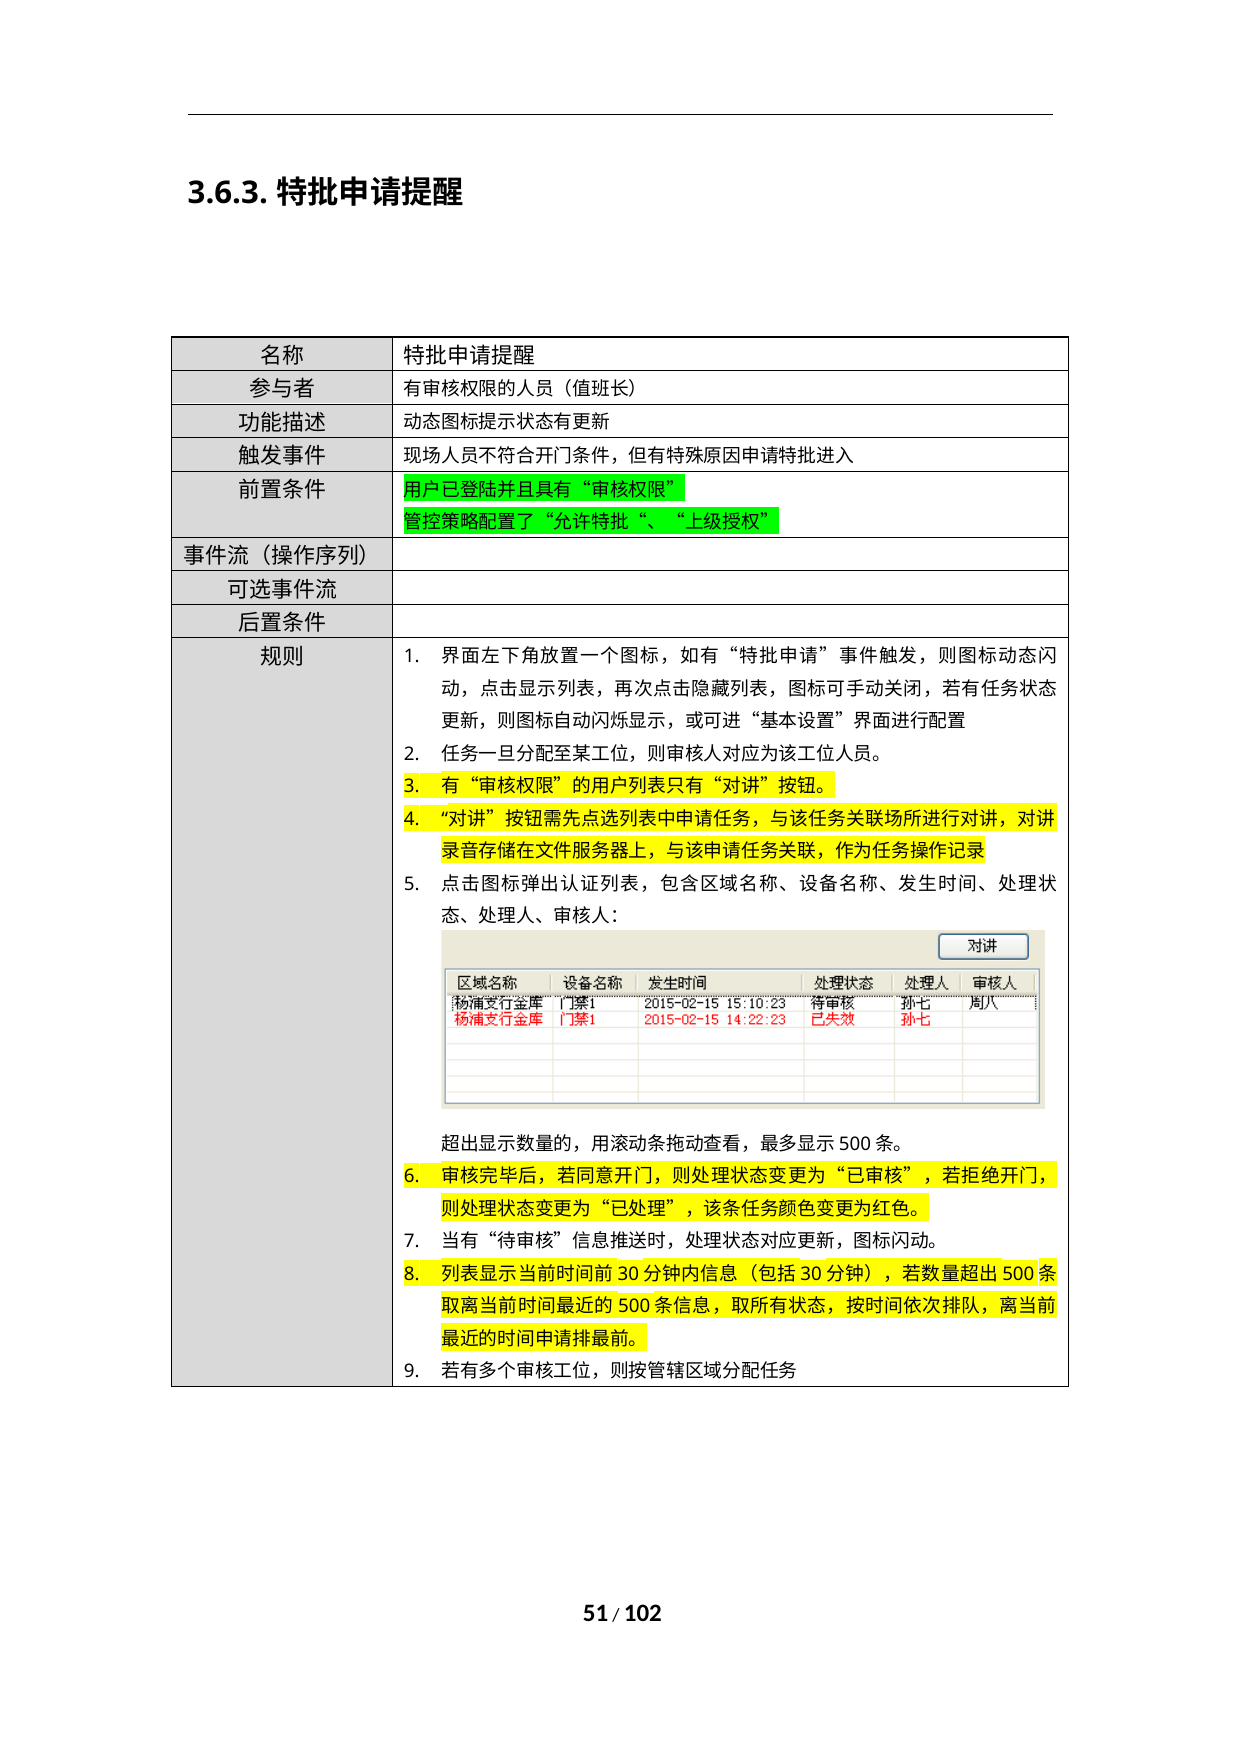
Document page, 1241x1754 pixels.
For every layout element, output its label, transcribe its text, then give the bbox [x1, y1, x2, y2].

table_cell 可选事件流 [172, 571, 392, 604]
table_cell 后置条件 [172, 605, 392, 637]
picture [441, 930, 1045, 1109]
subtitle 特批申请提醒 [187, 157, 1053, 222]
table_header 名称 [172, 338, 392, 370]
table_cell [393, 538, 1068, 570]
table_cell [393, 571, 1068, 604]
table_cell 界面左下角放置一个图标，如有“特批申请”事件触发，则图标动态闪动，点击显示列表，再次点击隐藏列表，图标可手动关闭，若有任务状态更新，则图标自动闪烁显示，或可进“基本设置”界面进行配置 任务一旦分配至某工位，则审核人对应为该工位人员。 有“审核权限”的用户列表只有“对讲”按钮。 “对讲”按钮需先点选列表中申请任务，与该任务关联场所进行对讲，对讲录音存储在文件服务器上，与该申请任务关联，作为任务操作记录 点击图标弹出认证列表，包含区域名称、设备名称、发生时间、处理状态、处理人、审核人： 超出显示数量的，用滚动条拖动查看，最多显示500条。 审核完毕后，若同意开门，则处理状态变更为“已审核”，若拒绝开门，则处理状态变更为“已处理”，该条任务颜色变更为红色。 当有“待审核”信息推送时，处理状态对应更新，图标闪动。 列表显示当前时间前30分钟内信息（包括30分钟），若数量超出500条取离当前时间最近的500条信息，取所有状态，按时间依次排队，离当前最近的时间申请排最前。 若有多个审核工位，则按管辖区域分配任务 [393, 638, 1068, 1386]
table_cell 用户已登陆并且具有“审核权限” 管控策略配置了“允许特批“、“上级授权” [393, 472, 1068, 537]
table_cell 参与者 [172, 371, 392, 403]
table_cell 现场人员不符合开门条件，但有特殊原因申请特批进入 [393, 438, 1068, 471]
table_cell 事件流（操作序列） [172, 538, 392, 570]
table_cell 动态图标提示状态有更新 [393, 405, 1068, 437]
table_header 特批申请提醒 [393, 338, 1068, 370]
table_cell 功能描述 [172, 405, 392, 437]
table_cell 前置条件 [172, 472, 392, 537]
table_cell 有审核权限的人员（值班长） [393, 371, 1068, 403]
table_cell [393, 605, 1068, 637]
table_cell 规则 [172, 638, 392, 1386]
table_cell 触发事件 [172, 438, 392, 471]
